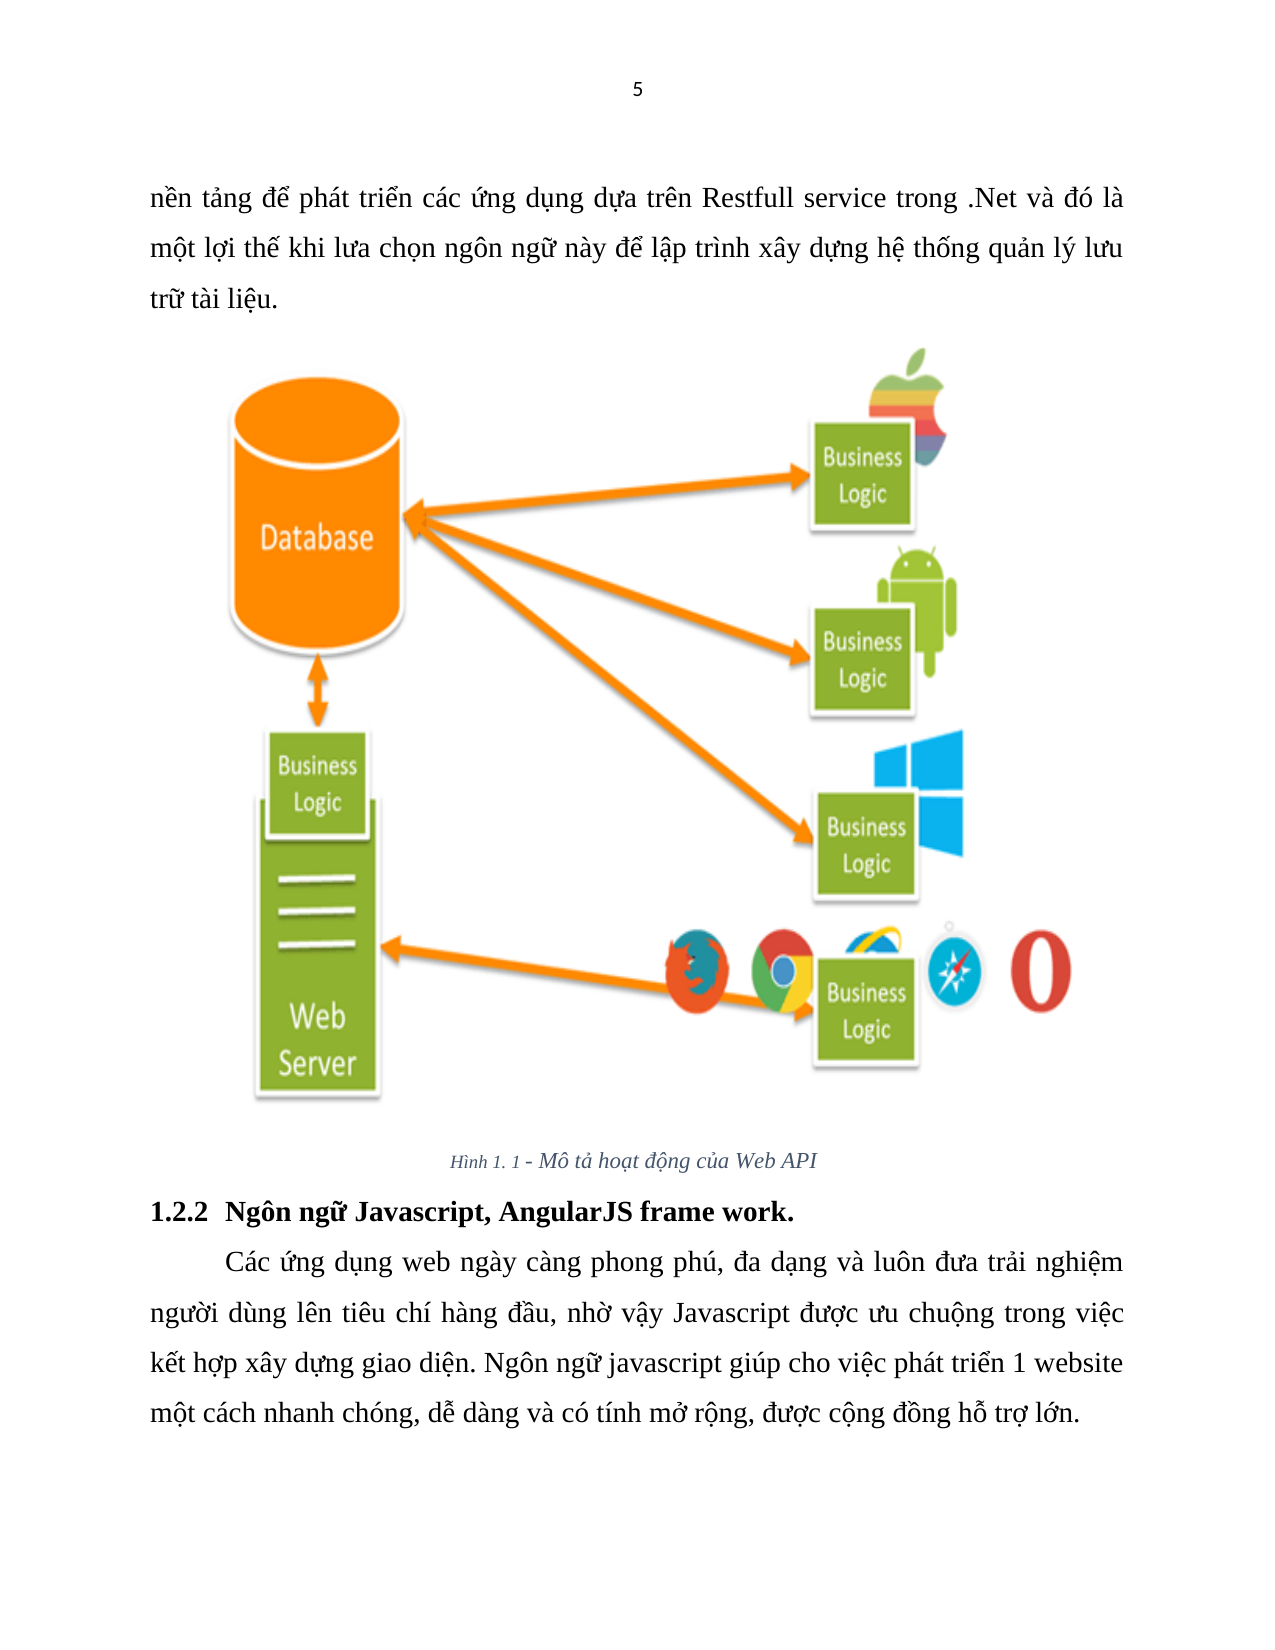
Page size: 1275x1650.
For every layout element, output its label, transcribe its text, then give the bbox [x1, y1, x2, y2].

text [150, 180, 1125, 314]
text Các ứng dụng web ngày càng phong phú, đa dạng và luôn đưa trải nghiệm người dùng lên tiêu chí hàng đầu, nhờ vậy Javascript được ưu chuộng trong việc kết hợp xây dựng giao diện. Ngôn ngữ javascript giúp cho việc phát triển 1 website một cách nhanh chóng, dễ dàng và có tính mở rộng, được cộng đồng hỗ trợ lớn. [150, 1244, 1125, 1429]
picture [225, 347, 1083, 1114]
subtitle 1.2.2 Ngôn ngữ Javascript, AngularJS frame work. [150, 1194, 1125, 1228]
